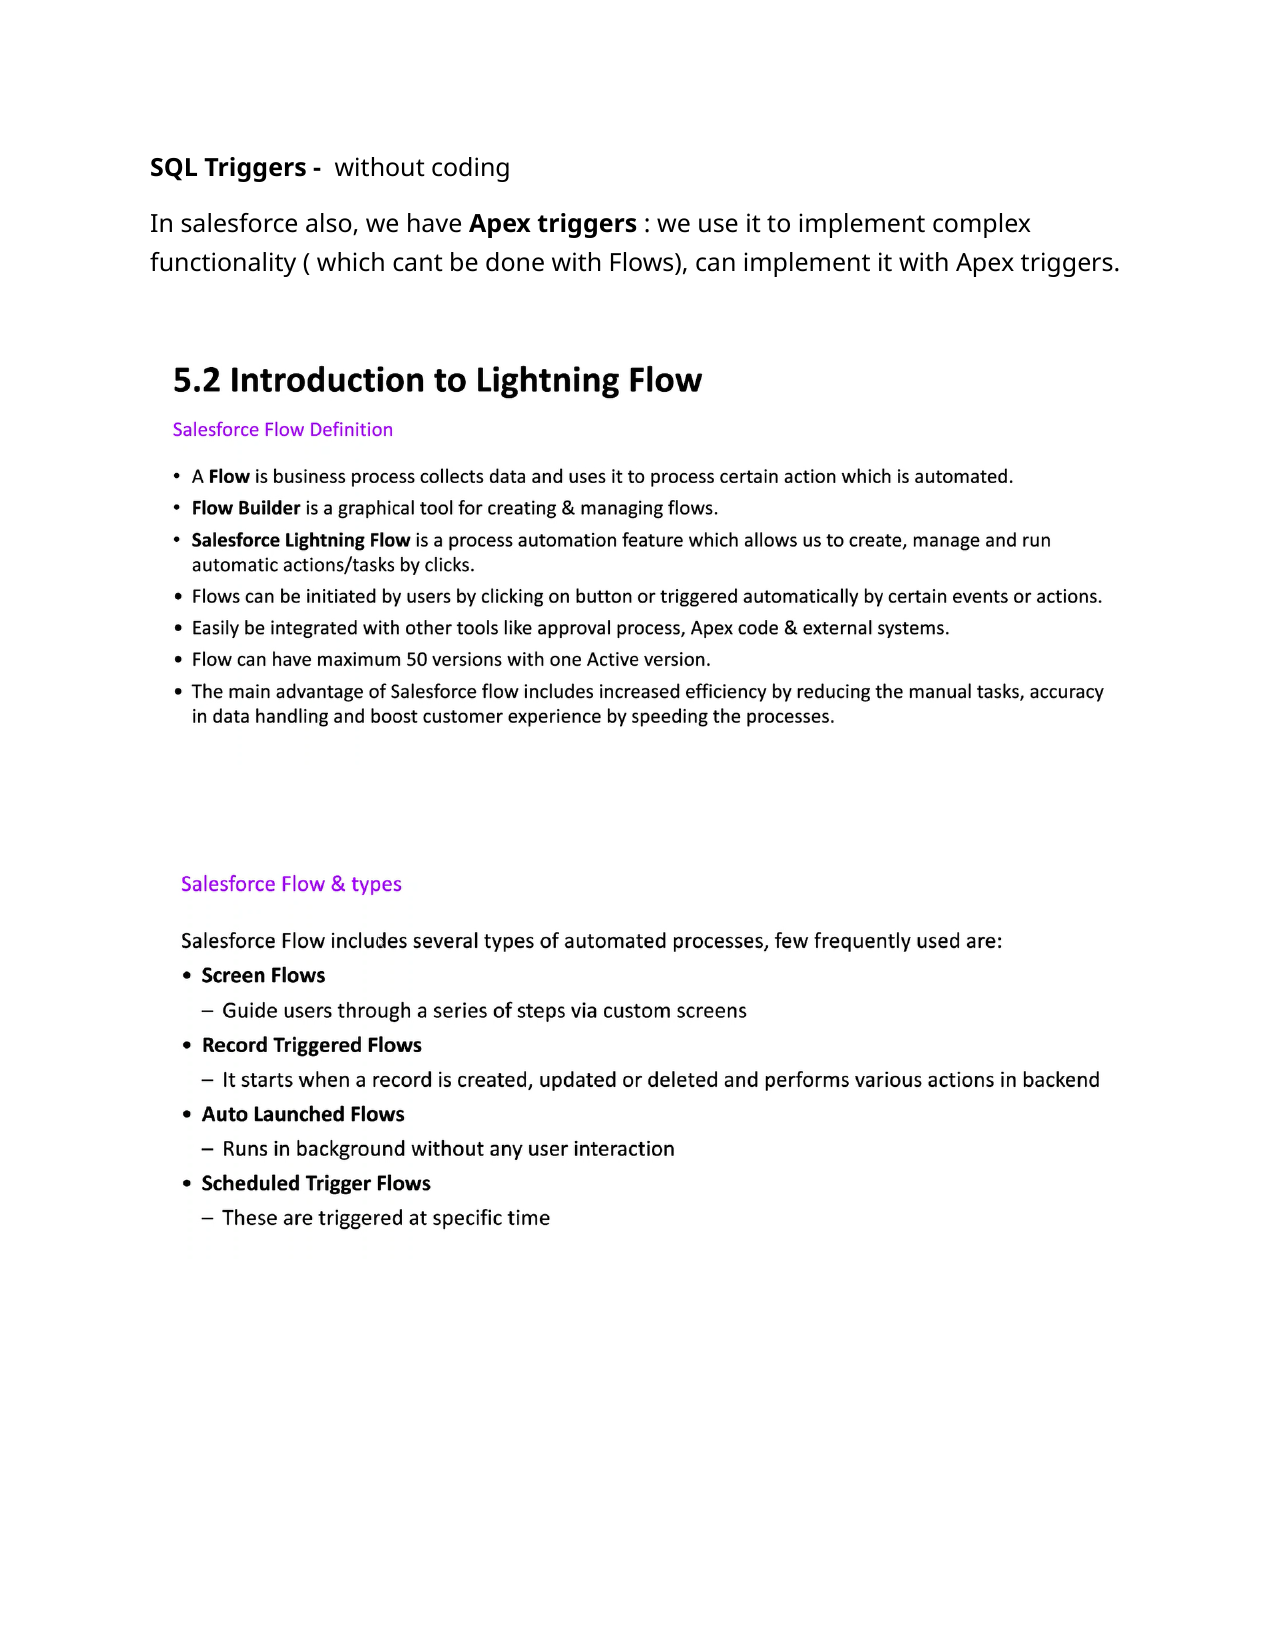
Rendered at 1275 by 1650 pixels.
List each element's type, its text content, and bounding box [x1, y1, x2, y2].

text In salesforce also, we have Apex triggers : we use it to implement complex functionality ( which cant be done with Flows), can implement it with Apex triggers. [150, 206, 1125, 279]
picture [150, 846, 1125, 1259]
text SQL Triggers - without coding [150, 150, 1125, 184]
picture [150, 356, 1125, 769]
